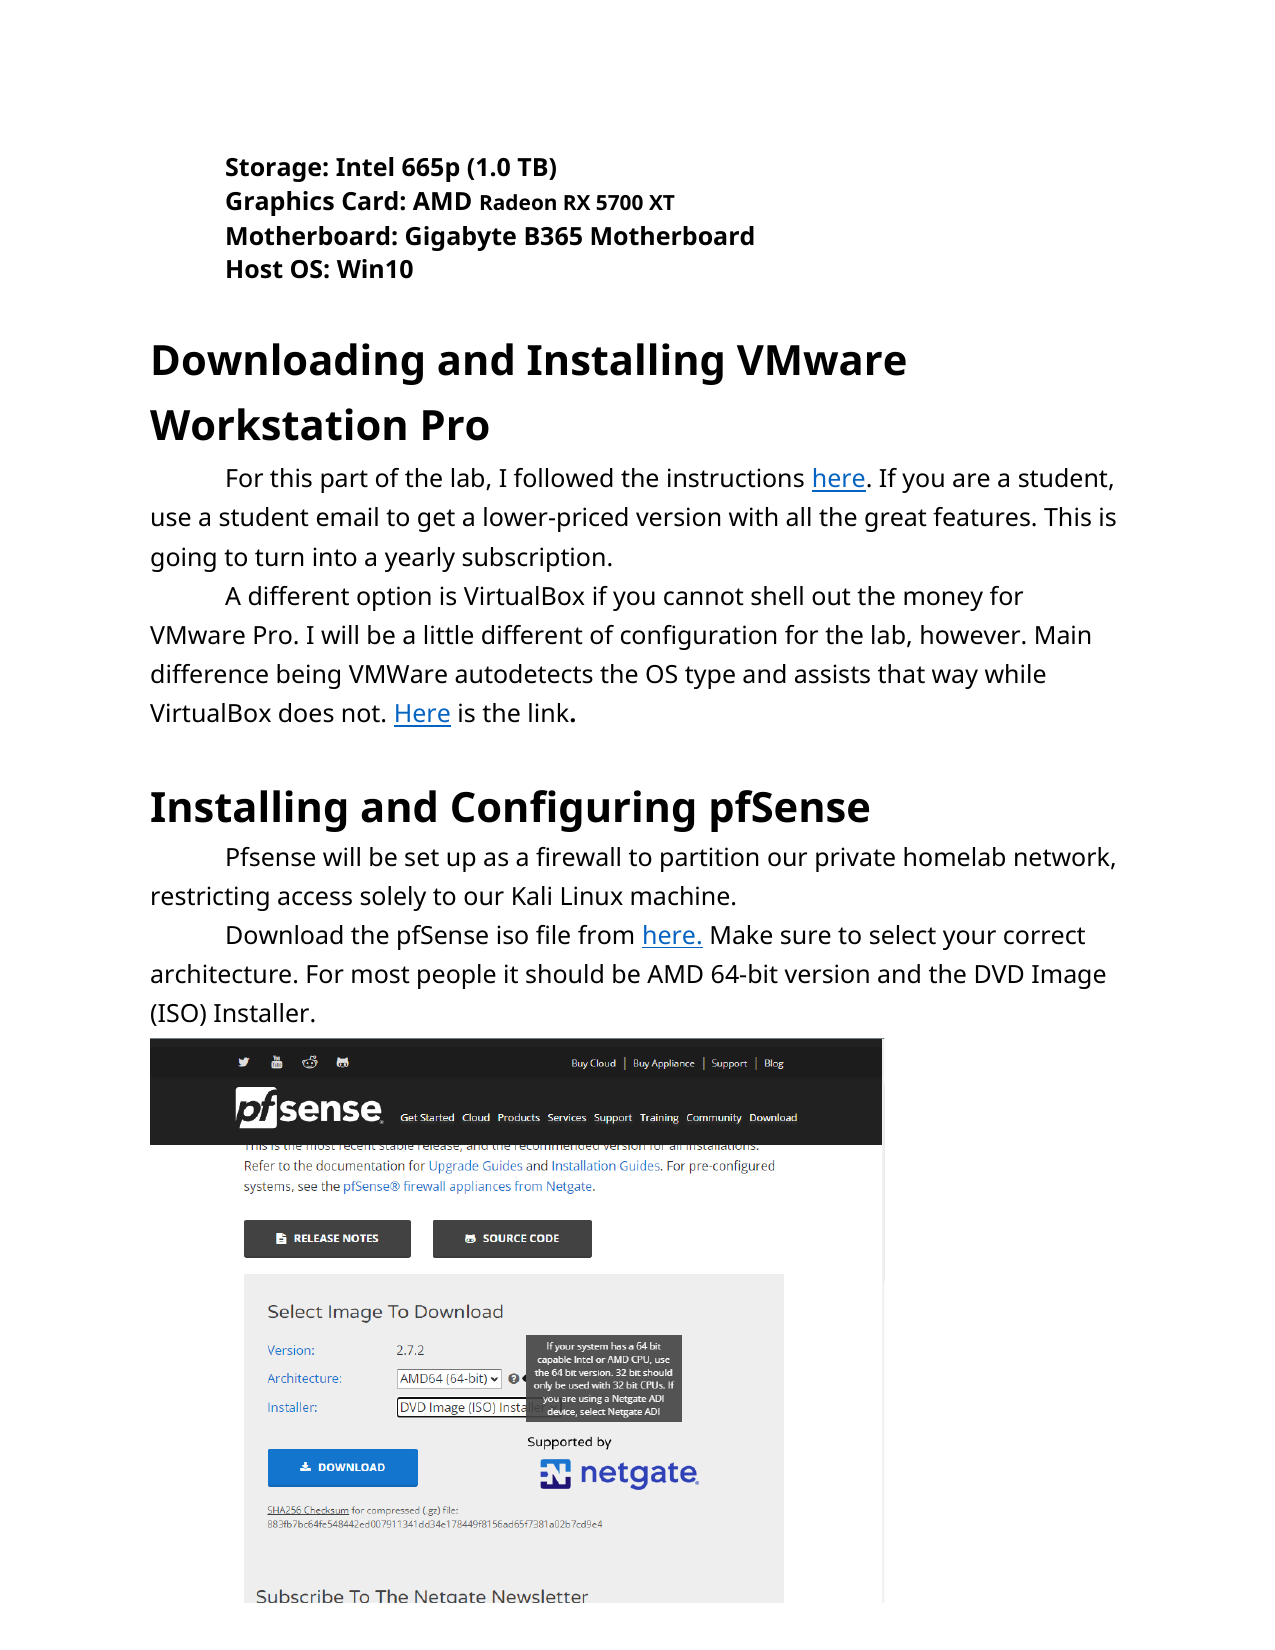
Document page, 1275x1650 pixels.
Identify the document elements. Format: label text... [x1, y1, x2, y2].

text Storage: Intel 665p (1.0 TB) [150, 150, 1125, 184]
text Motherboard: Gigabyte B365 Motherboard [150, 218, 1125, 252]
text A different option is VirtualBox if you cannot shell out the money for VMware Pro. I will be a little different of configuration for the lab, however. Main difference being VMWare autodetects the OS type and assists that way while VirtualBox does not. Here is the link. Installing and Configuring pfSense Pfsense will be set up as a firewall to partition our private homelab network, restricting access solely to our Kali Linux machine. [150, 578, 1125, 913]
picture [150, 1038, 885, 1603]
text For this part of the lab, I followed the instructions here. If you are a student, use a student email to get a lower-priced version with all the great features. This is going to turn into a yearly subscription. [150, 461, 1125, 573]
text Graphics Card: AMD Radeon RX 5700 XT [150, 184, 1125, 218]
text Host OS: Win10 [150, 252, 1125, 286]
text Download the pfSense iso file from here. Make sure to select your correct architecture. For most people it should be AMD 64-bit version and the DVD Image (ISO) Installer. [150, 918, 1125, 1030]
text Downloading and Installing VMware Workstation Pro [150, 331, 1125, 452]
